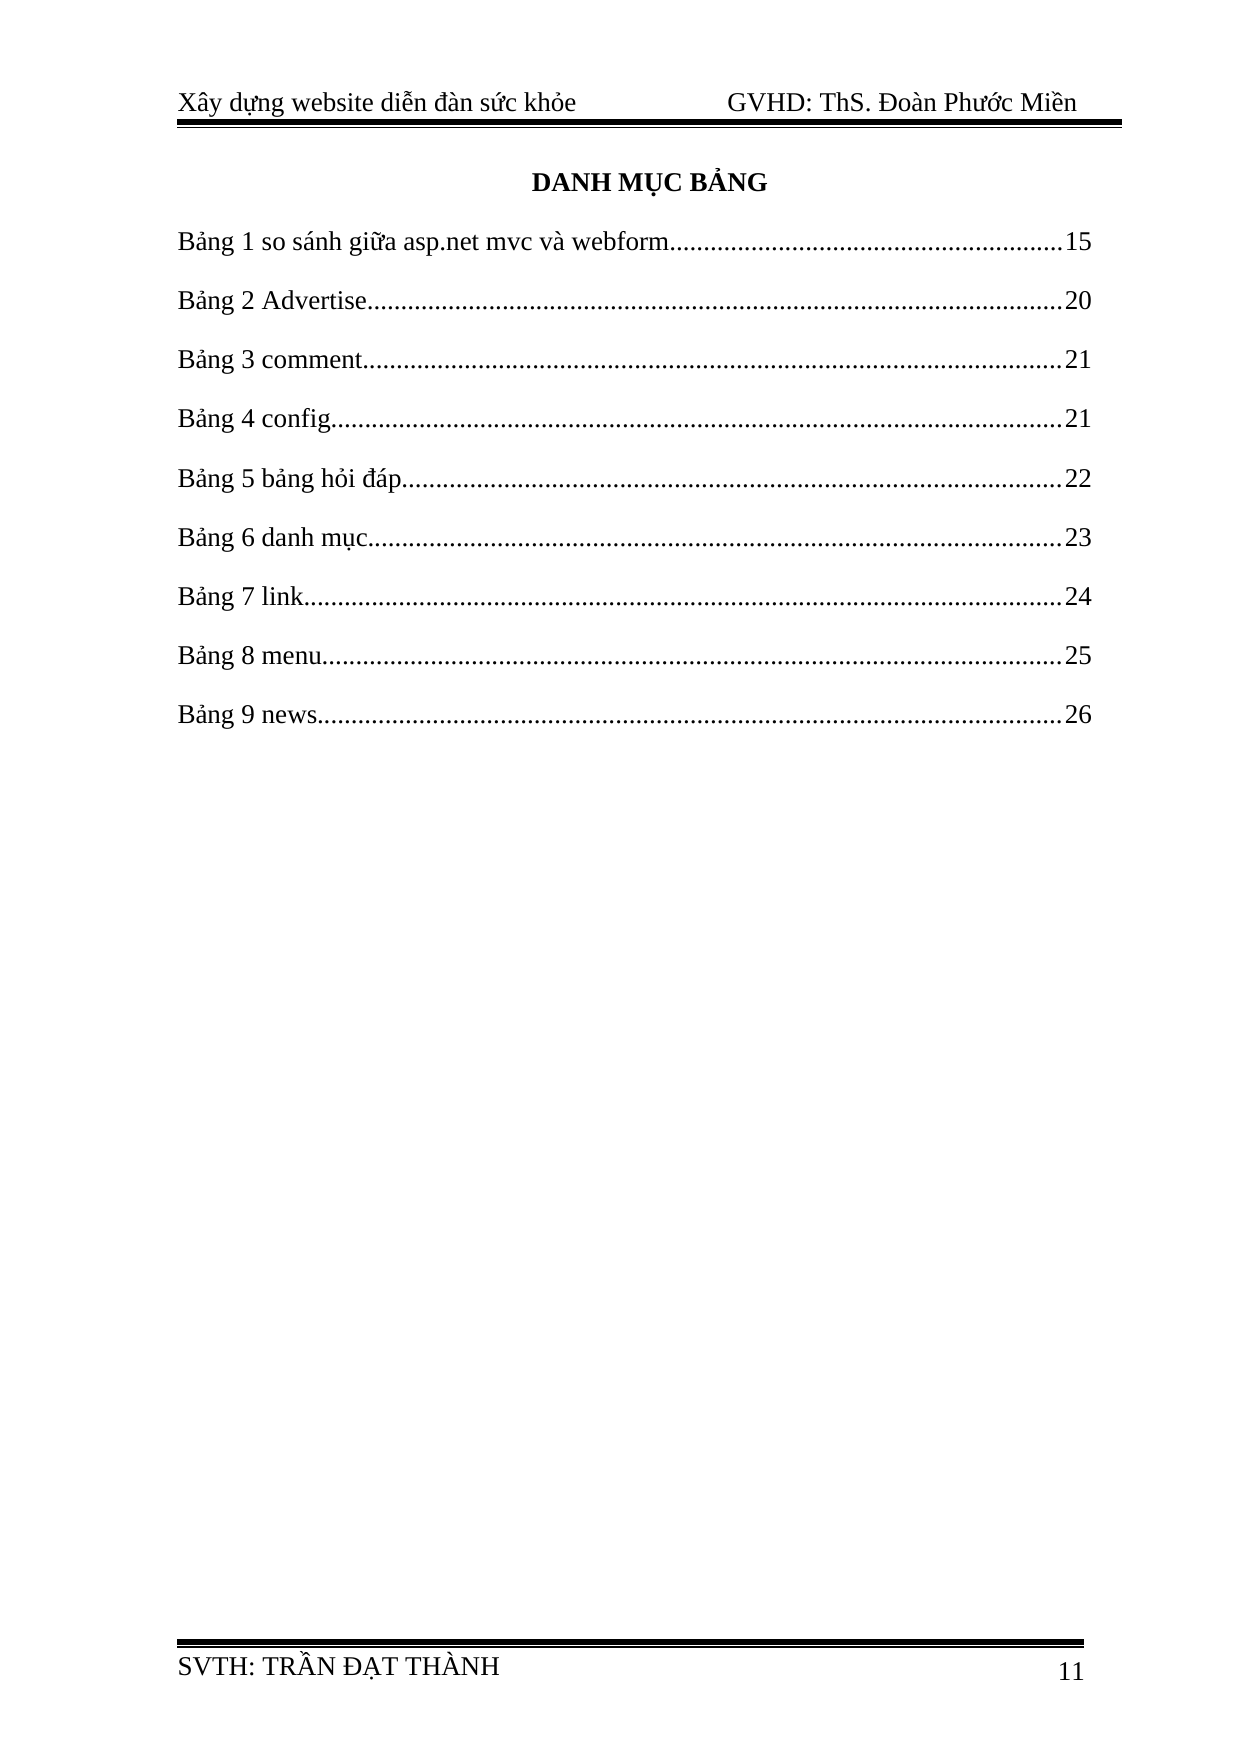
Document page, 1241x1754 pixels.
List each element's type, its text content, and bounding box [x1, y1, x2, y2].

text Bảng 3 comment 21 [177, 343, 1122, 374]
text Bảng 5 bảng hỏi đáp 22 [177, 462, 1122, 493]
text Bảng 4 config 21 [177, 402, 1122, 434]
text Bảng 7 link 24 [177, 580, 1122, 611]
text Bảng 6 danh mục 23 [177, 521, 1122, 552]
title DANH MỤC BẢNG [177, 166, 1122, 197]
text Bảng 1 so sánh giữa asp.net mvc và webform 15 [177, 225, 1122, 256]
text Bảng 9 news 26 [177, 698, 1122, 729]
text Bảng 8 menu 25 [177, 639, 1122, 670]
text Bảng 2 Advertise 20 [177, 284, 1122, 315]
